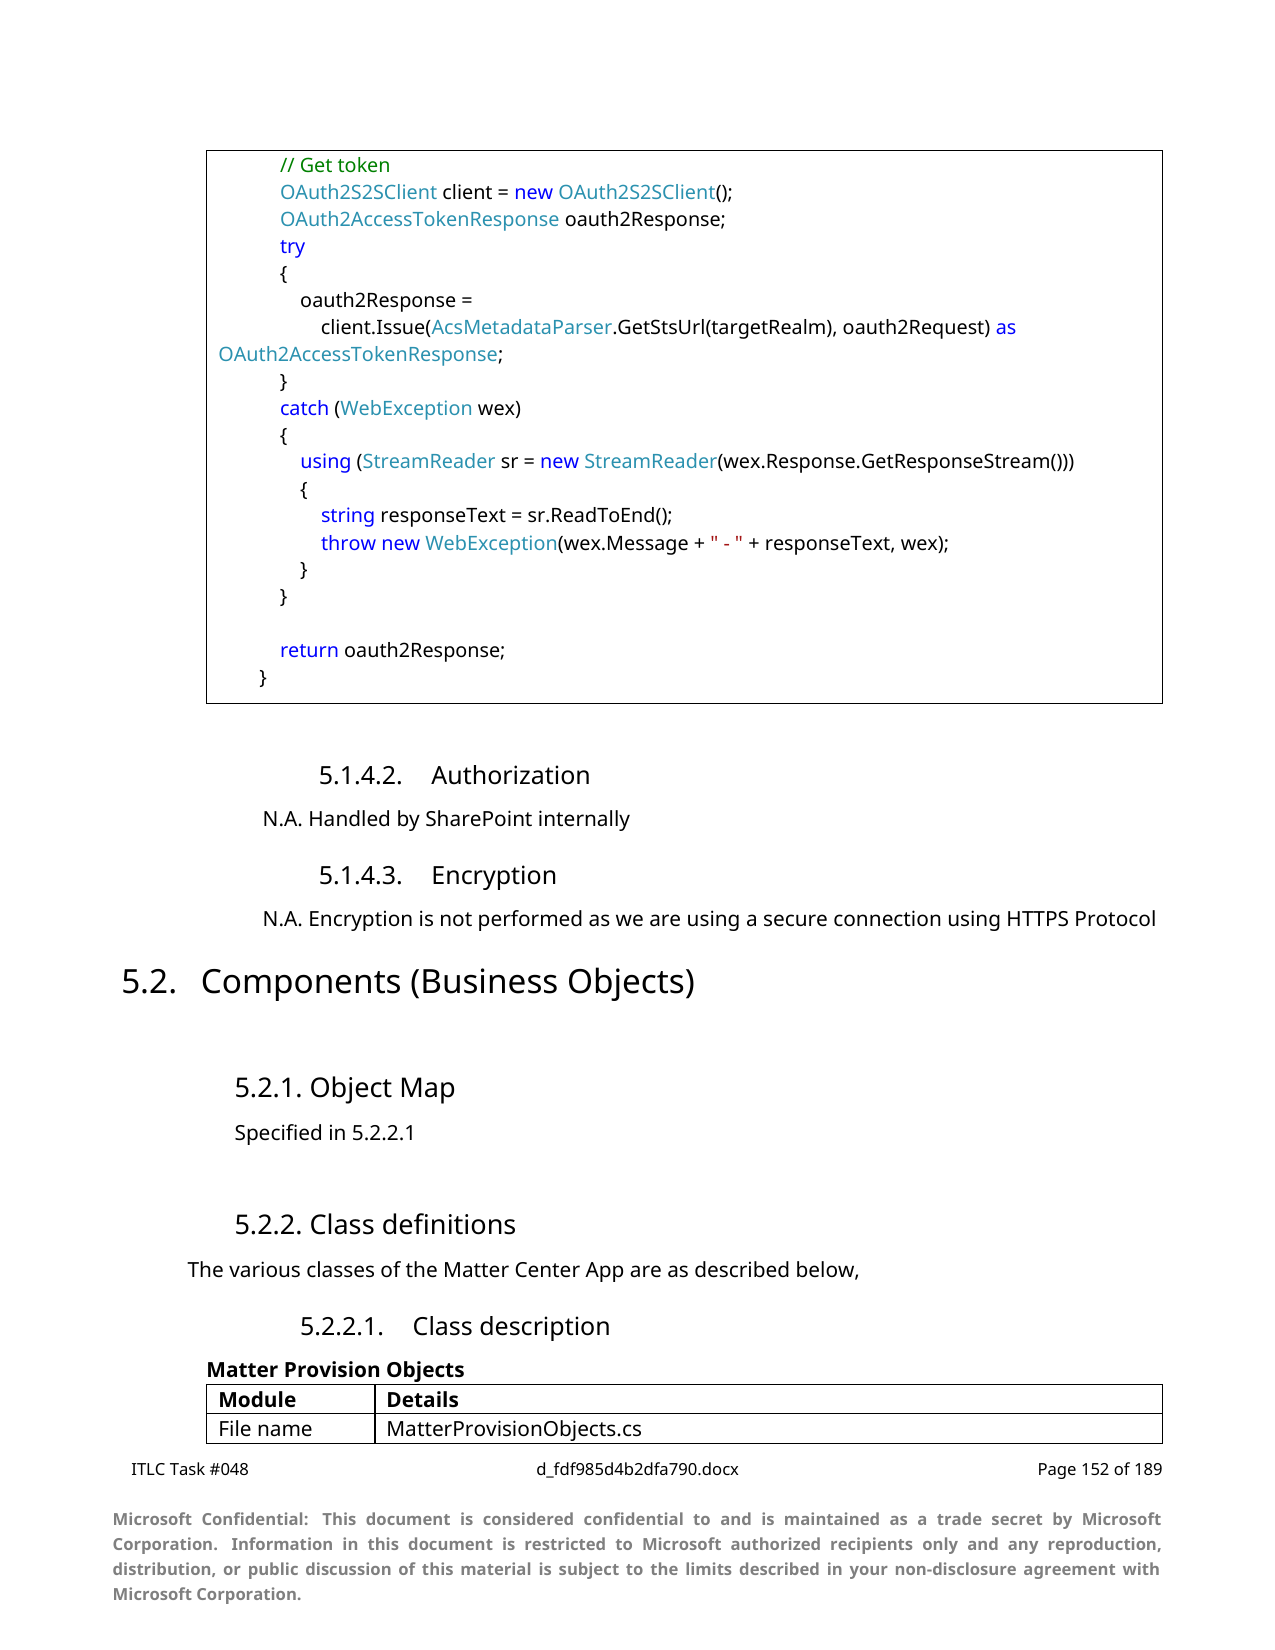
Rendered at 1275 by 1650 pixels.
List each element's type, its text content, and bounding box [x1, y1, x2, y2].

subtitle Class definitions [234, 1206, 1162, 1243]
text The various classes of the Matter Center App are as described below, [112, 1255, 1162, 1284]
subtitle Encryption [319, 858, 1162, 892]
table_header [207, 151, 1162, 703]
table_cell File name [207, 1414, 374, 1443]
text Matter Provision Objects [206, 1355, 1162, 1384]
subtitle Components (Business Objects) [121, 958, 1162, 1003]
text Specified in 5.2.2.1 [187, 1118, 1162, 1147]
subtitle Class description [300, 1309, 1162, 1343]
text N.A. Encryption is not performed as we are using a secure connection using HTTPS Protocol [262, 904, 1162, 933]
table_cell MatterProvisionObjects.cs [376, 1414, 1162, 1443]
subtitle Authorization [319, 758, 1162, 792]
table_header Details [376, 1385, 1162, 1413]
text N.A. Handled by SharePoint internally [262, 804, 1162, 833]
subtitle Object Map [234, 1069, 1162, 1106]
table_header Module [207, 1385, 374, 1413]
